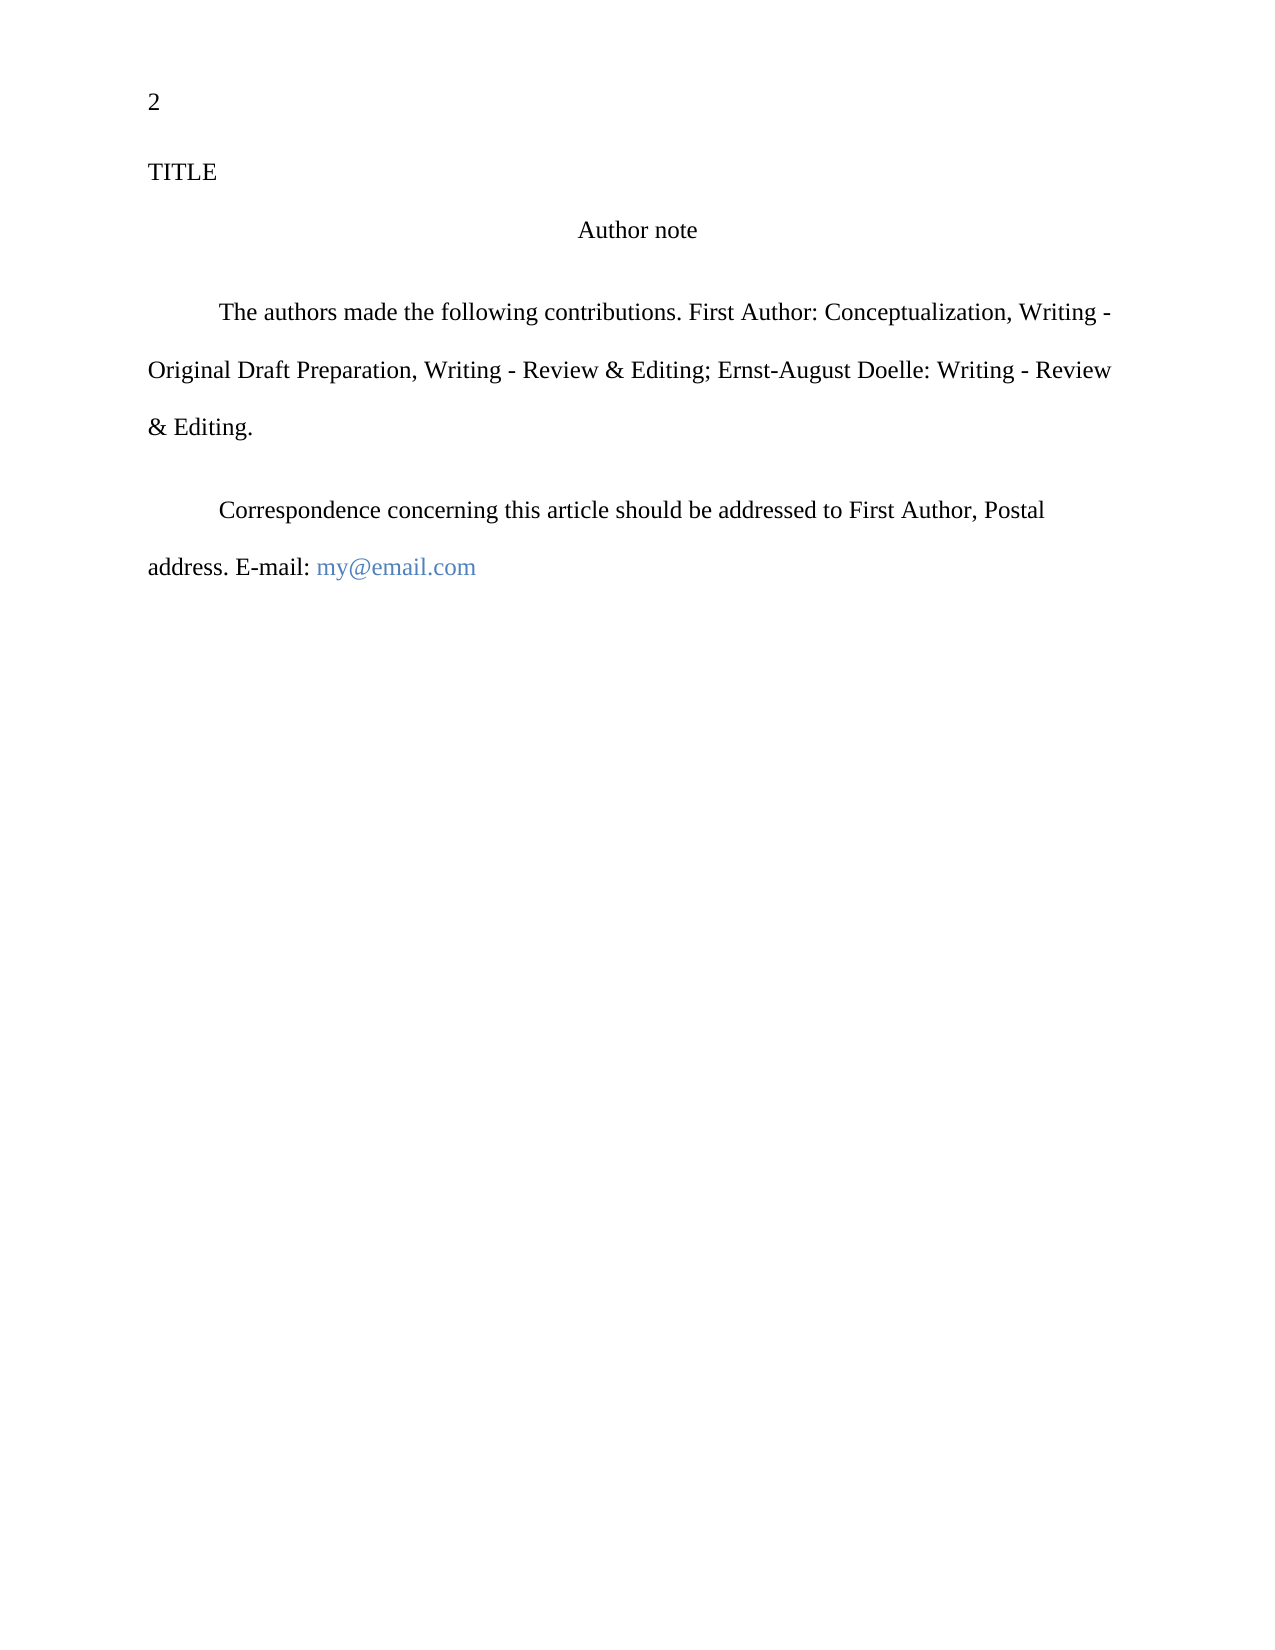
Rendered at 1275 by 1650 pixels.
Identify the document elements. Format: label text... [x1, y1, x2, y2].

text Correspondence concerning this article should be addressed to First Author, Postal address. E-mail: my@email.com [148, 495, 1127, 581]
text Author note [148, 215, 1127, 244]
text The authors made the following contributions. First Author: Conceptualization, Writing - Original Draft Preparation, Writing - Review & Editing; Ernst-August Doelle: Writing - Review & Editing. [148, 297, 1127, 441]
